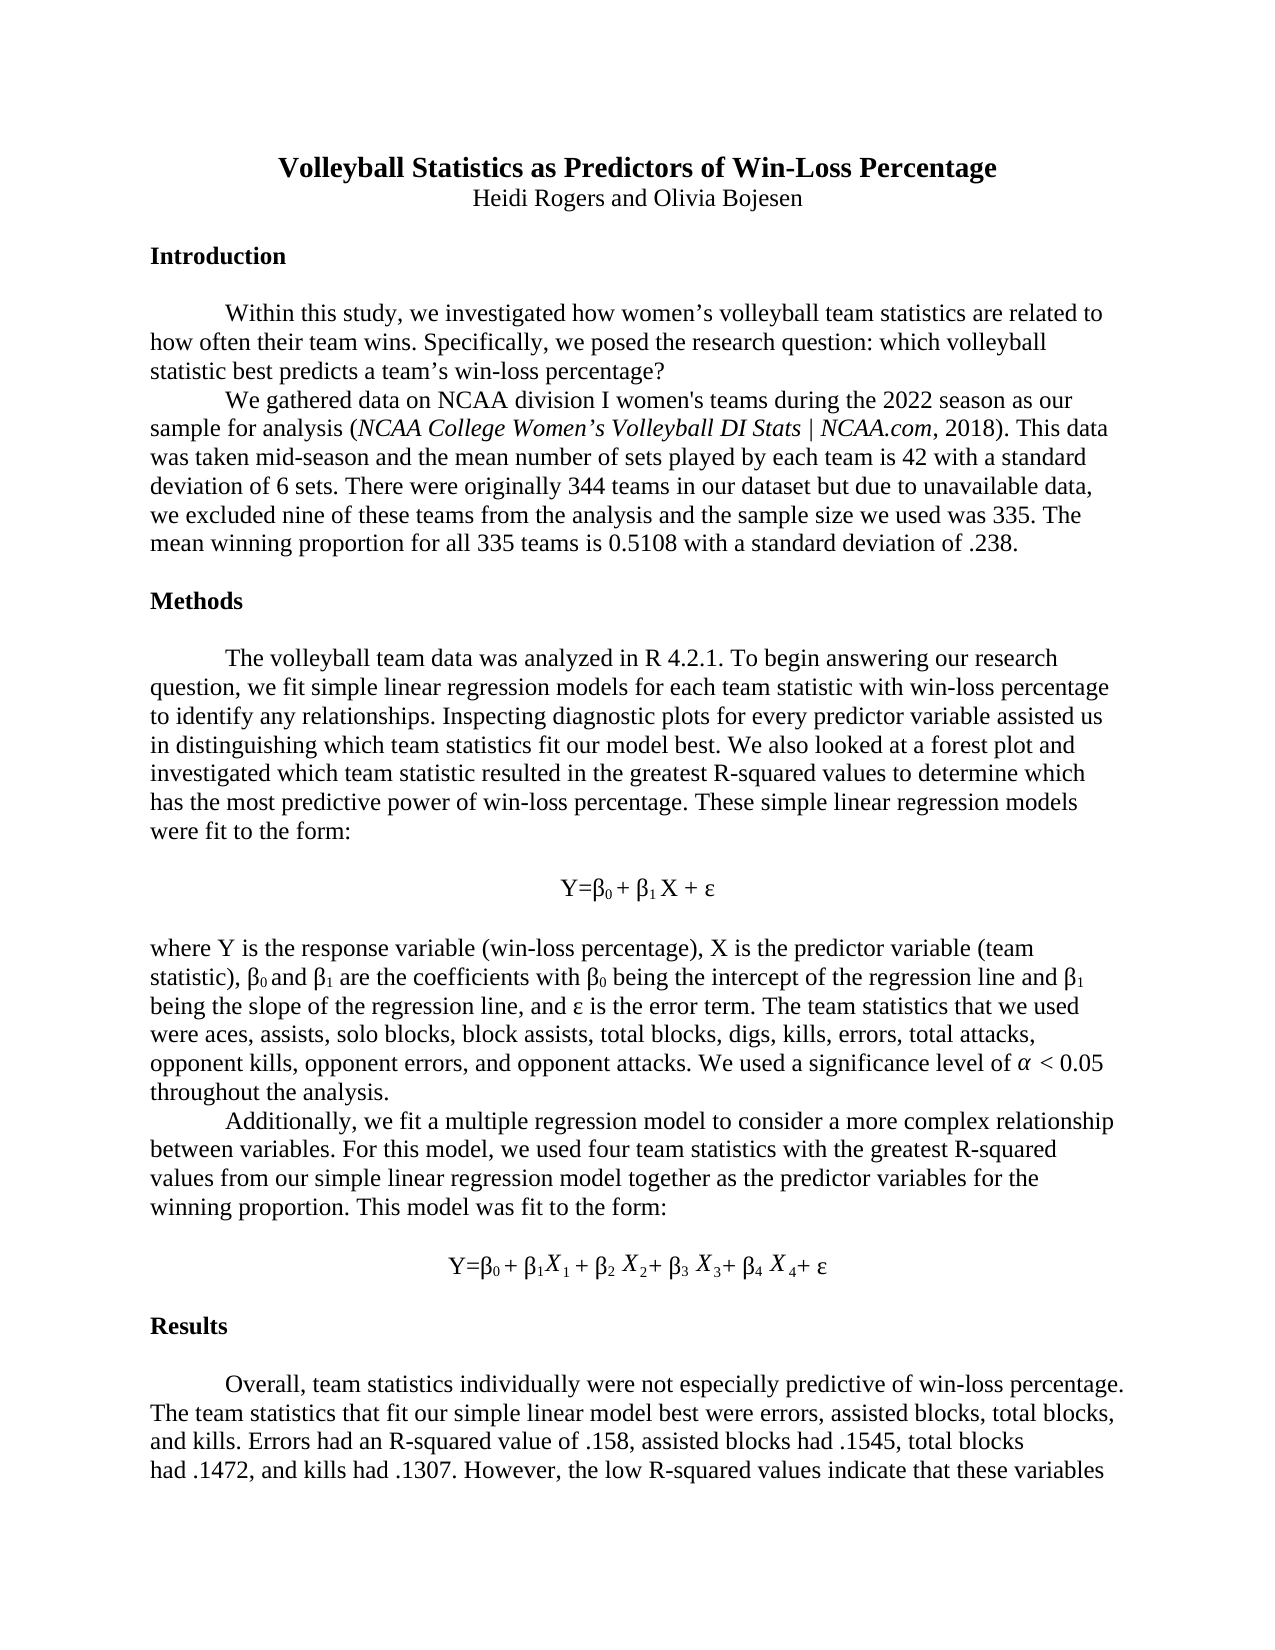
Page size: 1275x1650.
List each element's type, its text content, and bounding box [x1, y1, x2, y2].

text Heidi Rogers and Olivia Bojesen [150, 183, 1125, 212]
text Volleyball Statistics as Predictors of Win-Loss Percentage [150, 150, 1125, 183]
text Results [150, 1311, 1125, 1340]
text Introduction [150, 241, 1125, 270]
text where Y is the response variable (win-loss percentage), X is the predictor variable (team statistic), β0 and β1 are the coefficients with β0 being the intercept of the regression line and β1 being the slope of the regression line, and ε is the error term. The team statistics that we used were aces, assists, solo blocks, block assists, total blocks, digs, kills, errors, total attacks, opponent kills, opponent errors, and opponent attacks. We used a significance level of < 0.05 throughout the analysis. [150, 933, 1125, 1106]
text Y=β0 + β1 + β2 + β3 + β4 + ε [150, 1249, 1125, 1281]
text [150, 1369, 1125, 1484]
text Within this study, we investigated how women’s volleyball team statistics are related to how often their team wins. Specifically, we posed the research question: which volleyball statistic best predicts a team’s win-loss percentage? [150, 298, 1125, 385]
text Y=β0 + β1 X + ε [150, 873, 1125, 902]
text We gathered data on NCAA division I women's teams during the 2022 season as our sample for analysis (NCAA College Women’s Volleyball DI Stats | NCAA.com, 2018). This data was taken mid-season and the mean number of sets played by each team is 42 with a standard deviation of 6 sets. There were originally 344 teams in our dataset but due to unavailable data, we excluded nine of these teams from the analysis and the sample size we used was 335. The mean winning proportion for all 335 teams is 0.5108 with a standard deviation of .238. [150, 385, 1125, 557]
text Additionally, we fit a multiple regression model to consider a more complex relationship between variables. For this model, we used four team statistics with the greatest R-squared values from our simple linear regression model together as the predictor variables for the winning proportion. This model was fit to the form: [150, 1106, 1125, 1221]
text The volleyball team data was analyzed in R 4.2.1. To begin answering our research question, we fit simple linear regression models for each team statistic with win-loss percentage to identify any relationships. Inspecting diagnostic plots for every predictor variable assisted us in distinguishing which team statistics fit our model best. We also looked at a forest plot and investigated which team statistic resulted in the greatest R-squared values to determine which has the most predictive power of win-loss percentage. These simple linear regression models were fit to the form: [150, 643, 1125, 845]
text Methods [150, 586, 1125, 615]
